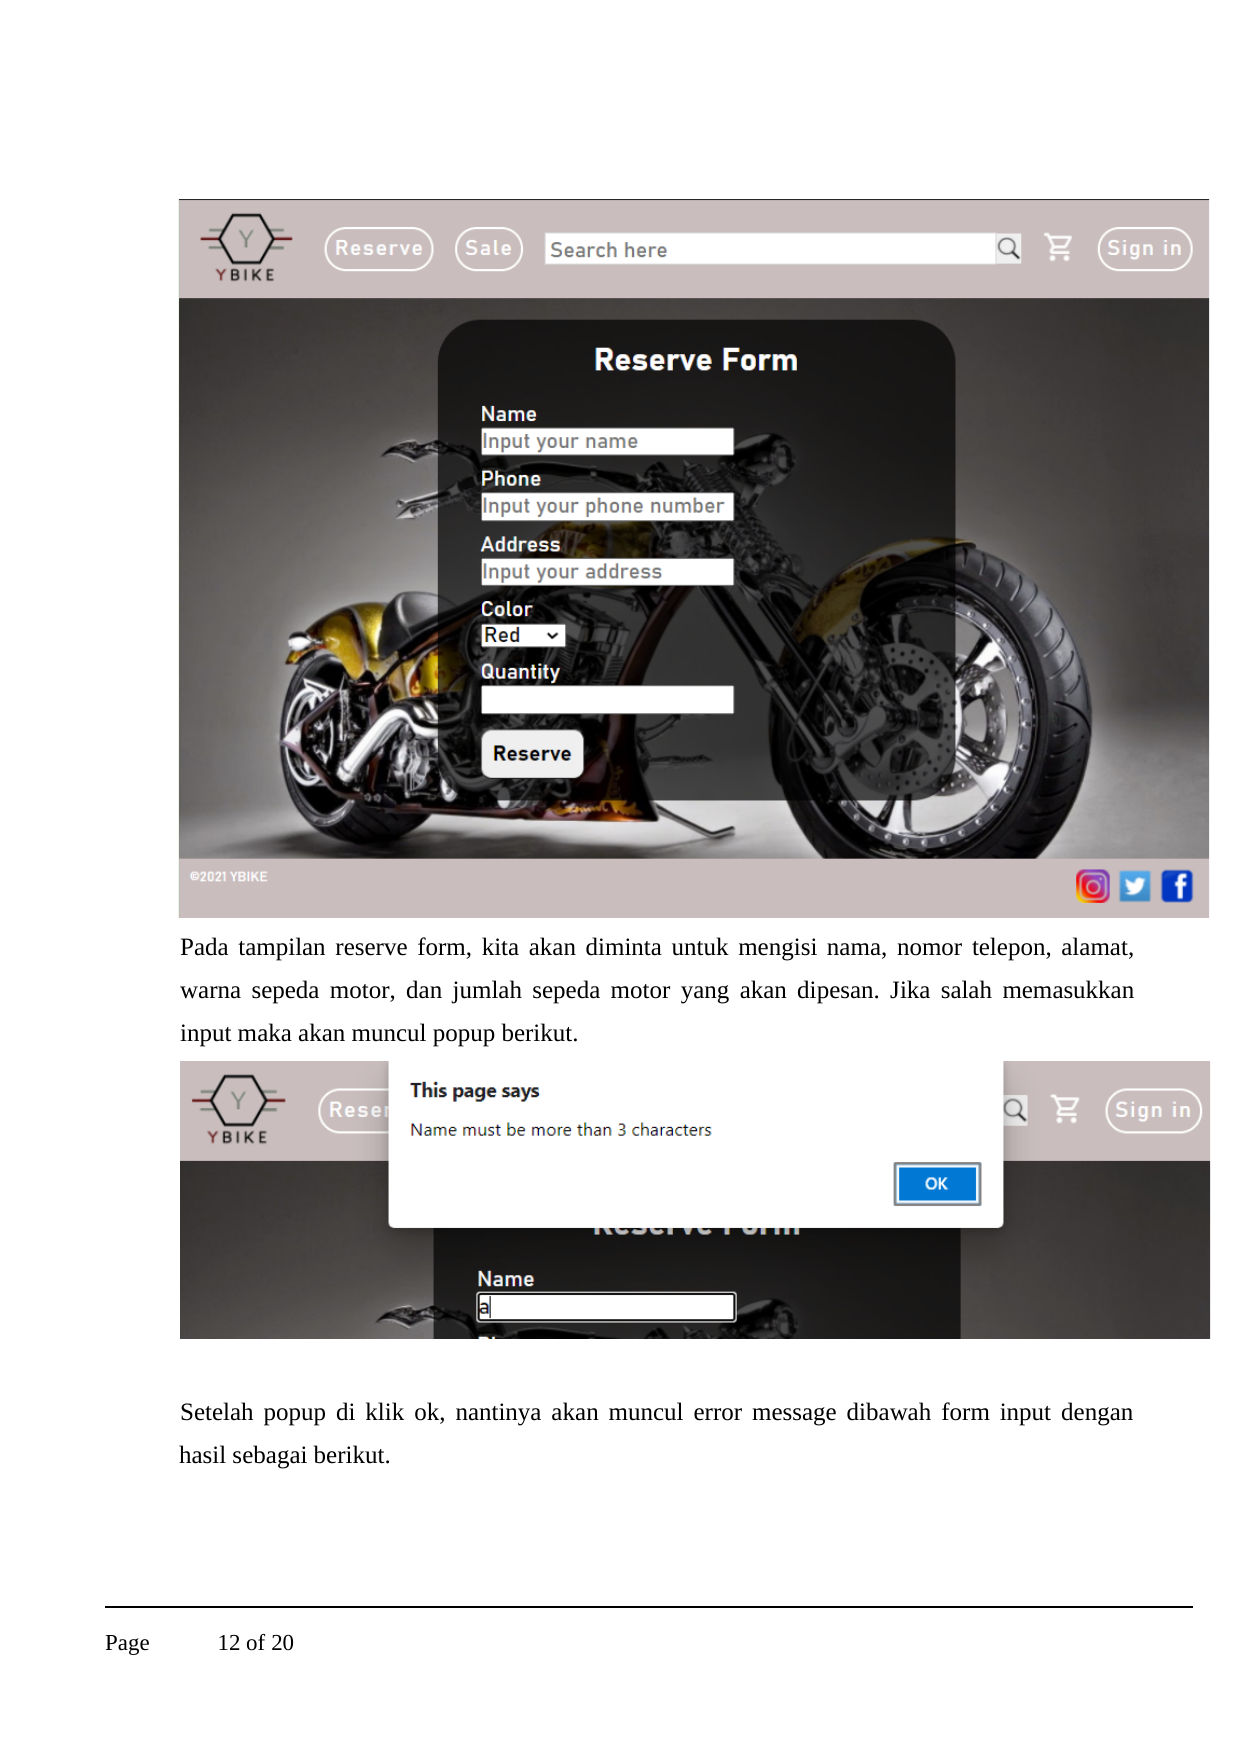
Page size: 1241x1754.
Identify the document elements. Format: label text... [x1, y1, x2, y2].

picture [180, 1061, 1211, 1339]
picture [178, 199, 1210, 918]
text Pada tampilan reserve form, kita akan diminta untuk mengisi nama, nomor telepon, alamat, warna sepeda motor, dan jumlah sepeda motor yang akan dipesan. Jika salah memasukkan input maka akan muncul popup berikut. [180, 932, 1135, 1047]
text Setelah popup di klik ok, nantinya akan muncul error message dibawah form input dengan hasil sebagai berikut. [179, 1397, 1135, 1468]
